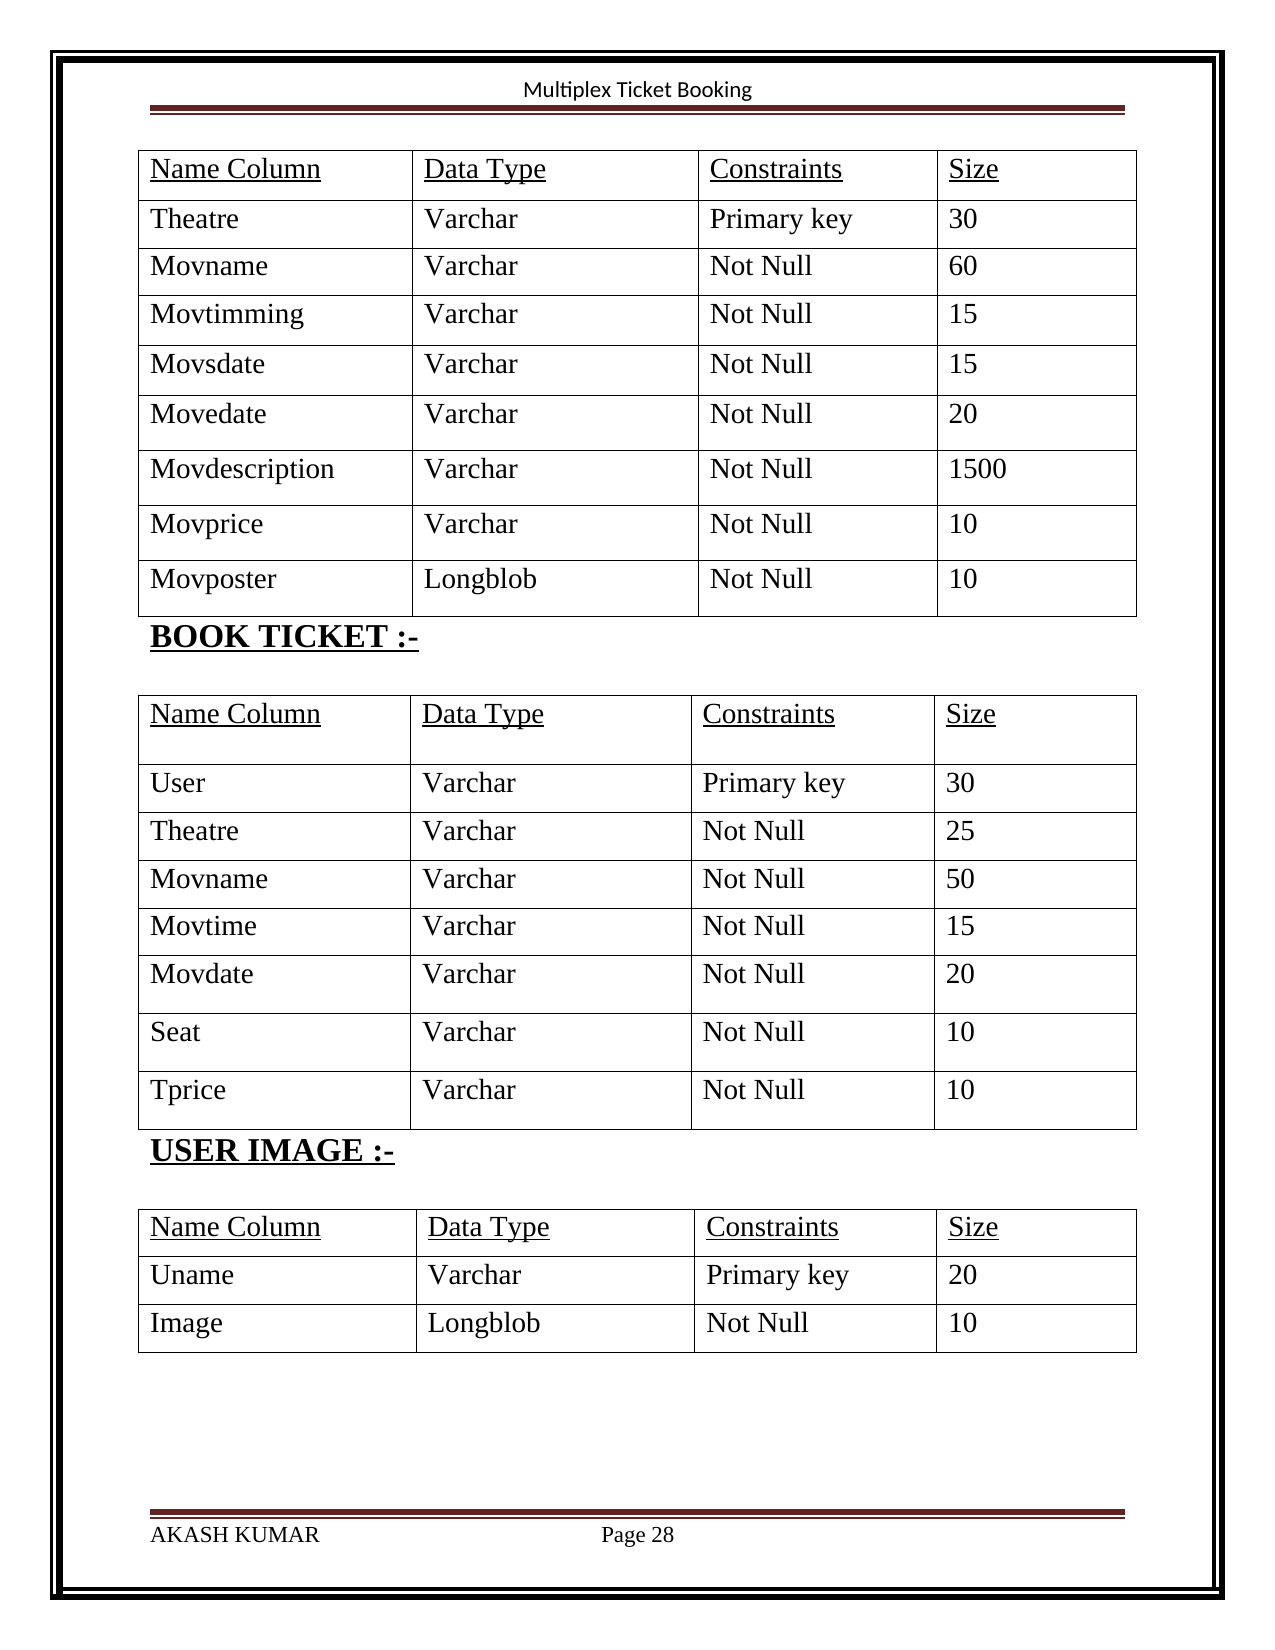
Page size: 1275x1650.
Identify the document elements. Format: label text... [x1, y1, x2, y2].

table_cell Varchar [413, 451, 698, 505]
table_cell Longblob [417, 1305, 694, 1352]
table_cell 10 [938, 506, 1136, 560]
table_cell 10 [937, 1305, 1136, 1352]
table_cell Tprice [139, 1072, 410, 1129]
table_cell Varchar [413, 201, 698, 247]
table_cell User [139, 765, 410, 812]
table_cell Not Null [699, 346, 937, 395]
table_cell Varchar [417, 1257, 694, 1304]
table_cell Theatre [139, 201, 412, 247]
table_cell Movedate [139, 396, 412, 450]
table_cell Not Null [692, 813, 934, 860]
table_header Name Column [139, 1210, 416, 1256]
table_cell 30 [938, 201, 1136, 247]
table_header Name Column [139, 696, 410, 764]
table_cell Movname [139, 861, 410, 907]
table_cell Movdescription [139, 451, 412, 505]
table_cell Theatre [139, 813, 410, 860]
table_cell Not Null [695, 1305, 936, 1352]
table_cell 20 [938, 396, 1136, 450]
table_cell Not Null [692, 956, 934, 1013]
table_header Size [938, 151, 1136, 200]
table_header Constraints [692, 696, 934, 764]
table_header Size [937, 1210, 1136, 1256]
table_cell Not Null [692, 909, 934, 955]
table_header Name Column [139, 151, 412, 200]
table_cell Movname [139, 249, 412, 295]
table_cell Varchar [413, 249, 698, 295]
table_header Data Type [417, 1210, 694, 1256]
table_cell Movtime [139, 909, 410, 955]
table_cell Not Null [692, 1014, 934, 1071]
table_cell Not Null [699, 451, 937, 505]
table_cell Varchar [411, 1072, 691, 1129]
table_cell Seat [139, 1014, 410, 1071]
table_cell Movposter [139, 561, 412, 616]
table_cell Not Null [699, 249, 937, 295]
table_cell 20 [937, 1257, 1136, 1304]
table_header Size [935, 696, 1136, 764]
table_header Data Type [413, 151, 698, 200]
table_cell Not Null [692, 1072, 934, 1129]
table_cell 10 [938, 561, 1136, 616]
table_cell 15 [938, 346, 1136, 395]
table_cell 15 [938, 296, 1136, 345]
table_cell Movtimming [139, 296, 412, 345]
table_cell Varchar [411, 861, 691, 907]
table_cell Uname [139, 1257, 416, 1304]
table_cell Image [139, 1305, 416, 1352]
table_cell 10 [935, 1014, 1136, 1071]
table_cell Primary key [695, 1257, 936, 1304]
table_cell Varchar [413, 296, 698, 345]
table_cell Varchar [413, 346, 698, 395]
table_cell Not Null [692, 861, 934, 907]
table_cell Not Null [699, 296, 937, 345]
table_cell Varchar [413, 506, 698, 560]
table_header Constraints [699, 151, 937, 200]
table_header Constraints [695, 1210, 936, 1256]
table_cell 30 [935, 765, 1136, 812]
table_cell Varchar [411, 1014, 691, 1071]
table_cell Varchar [411, 956, 691, 1013]
table_cell Varchar [411, 765, 691, 812]
table_cell Primary key [699, 201, 937, 247]
table_cell Varchar [411, 909, 691, 955]
table_cell 60 [938, 249, 1136, 295]
table_cell Varchar [413, 396, 698, 450]
table_cell 50 [935, 861, 1136, 907]
table_cell Not Null [699, 506, 937, 560]
text BOOK TICKET :- [150, 617, 1125, 655]
table_cell Not Null [699, 396, 937, 450]
table_cell Primary key [692, 765, 934, 812]
table_cell 15 [935, 909, 1136, 955]
text USER IMAGE :- [150, 1130, 1125, 1168]
table_cell 20 [935, 956, 1136, 1013]
table_cell 1500 [938, 451, 1136, 505]
table_header Data Type [411, 696, 691, 764]
table_cell 10 [935, 1072, 1136, 1129]
table_cell Varchar [411, 813, 691, 860]
table_cell Movdate [139, 956, 410, 1013]
table_cell Movprice [139, 506, 412, 560]
table_cell Longblob [413, 561, 698, 616]
table_cell Movsdate [139, 346, 412, 395]
table_cell Not Null [699, 561, 937, 616]
table_cell 25 [935, 813, 1136, 860]
